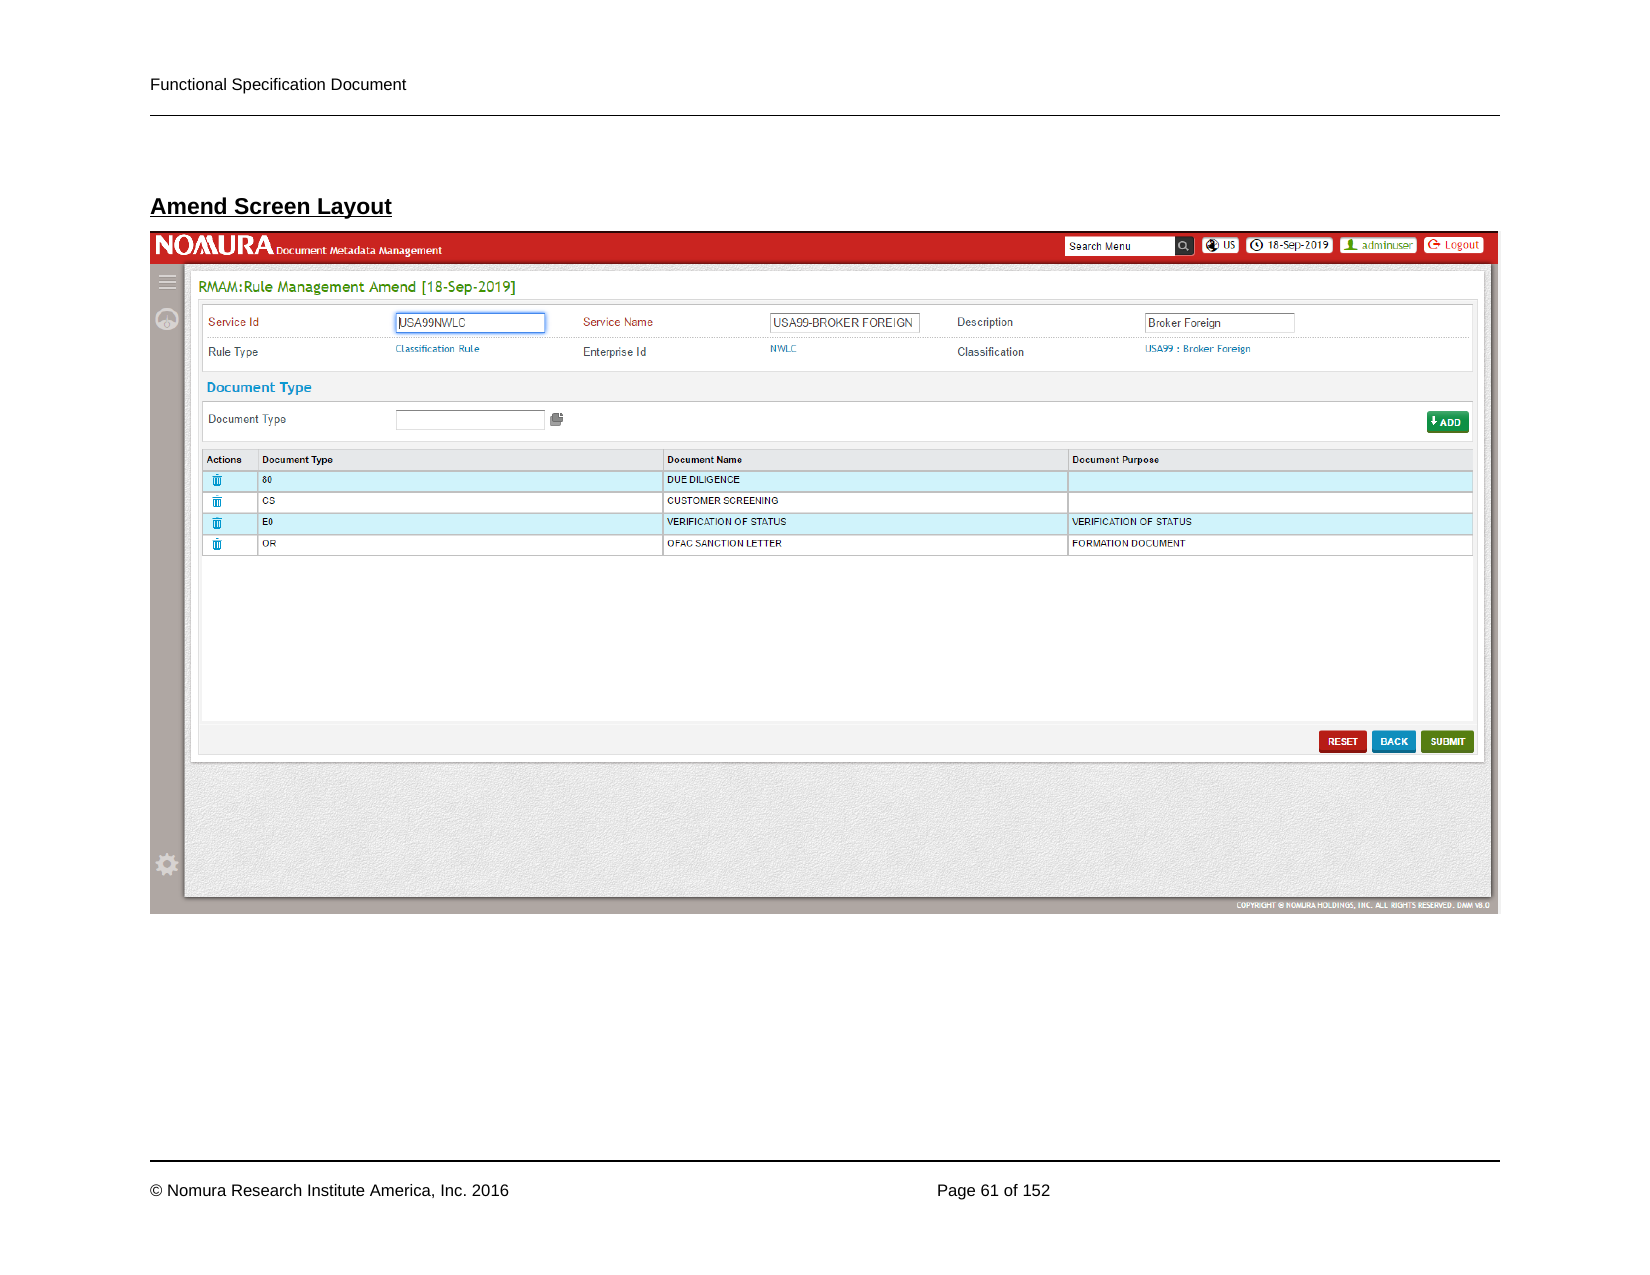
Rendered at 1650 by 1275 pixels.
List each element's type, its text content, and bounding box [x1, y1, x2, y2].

text Amend Screen Layout [150, 193, 1500, 219]
picture [150, 231, 1501, 914]
